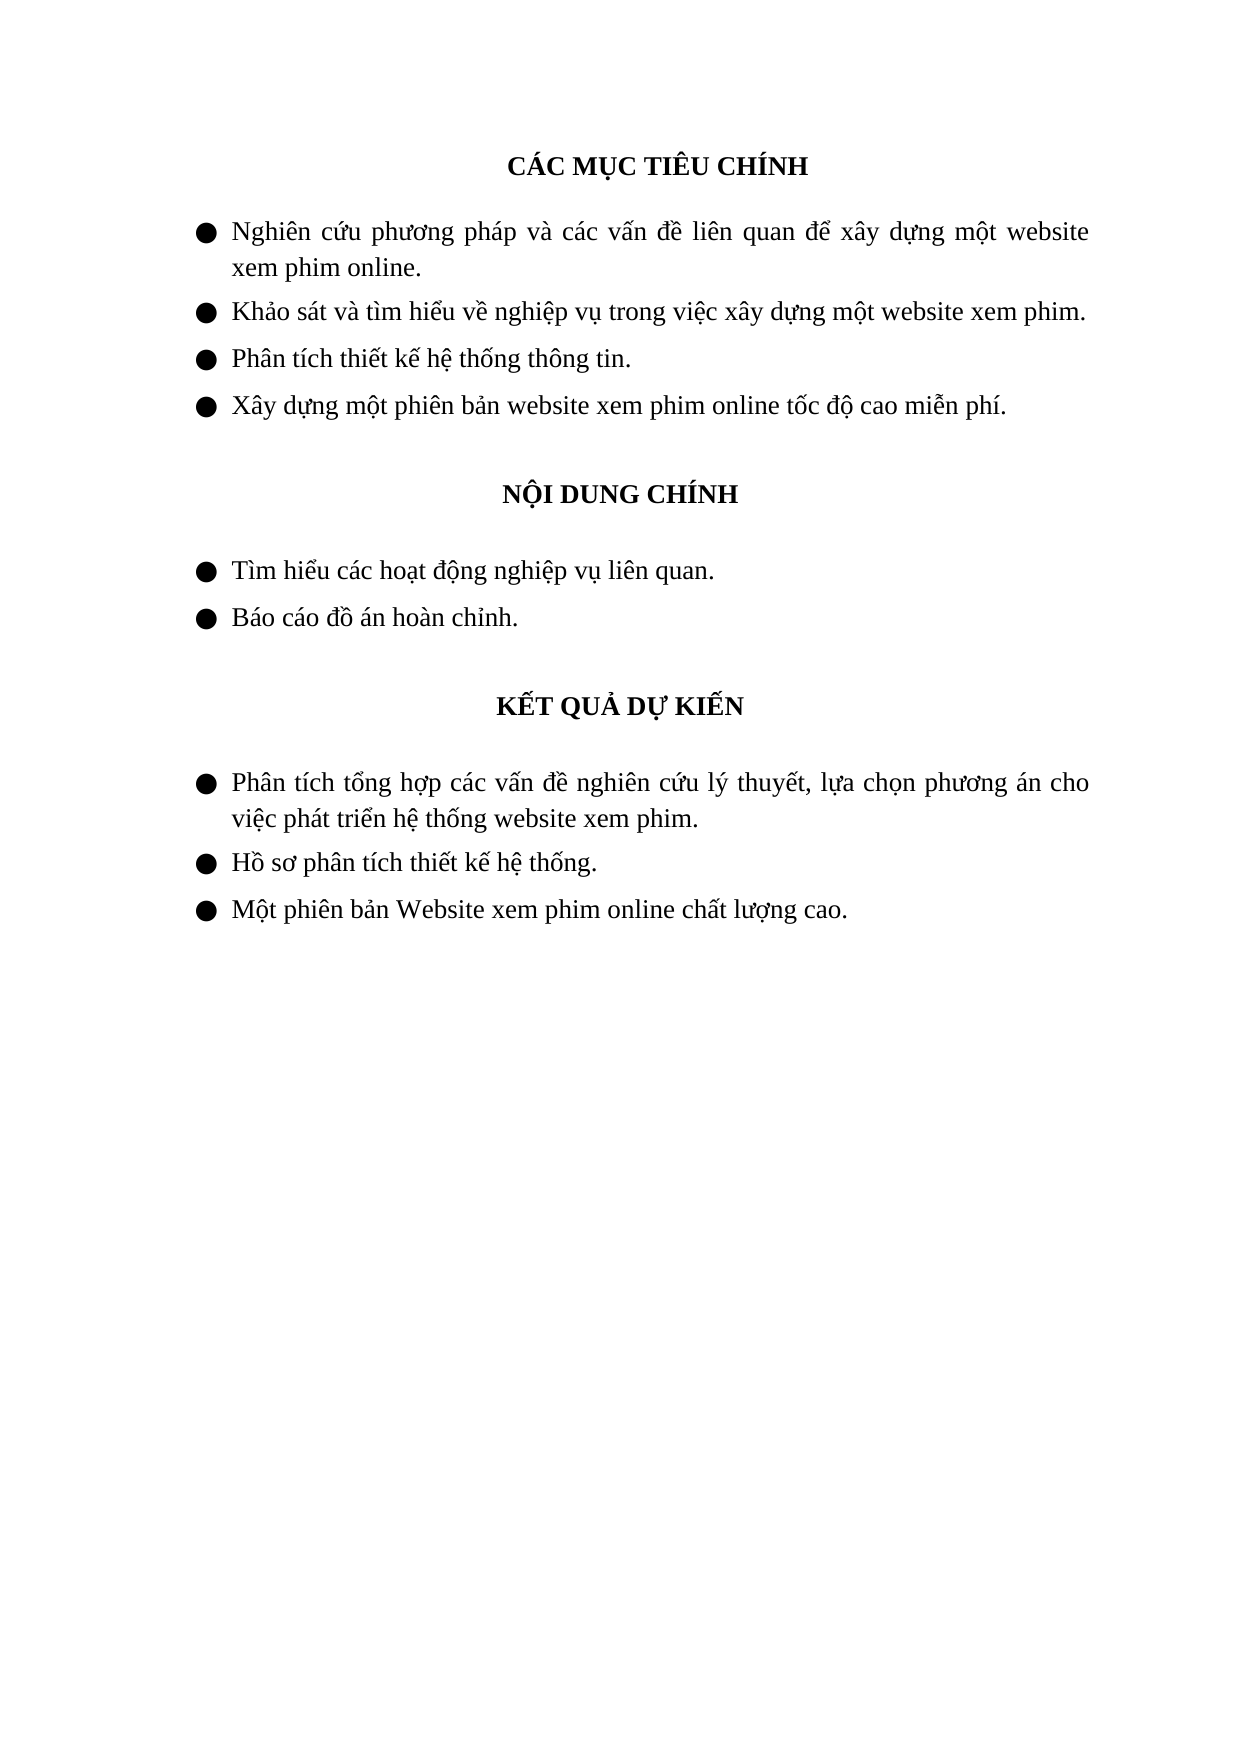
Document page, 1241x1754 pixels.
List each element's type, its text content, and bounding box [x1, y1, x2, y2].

list Phân tích thiết kế hệ thống thông tin. [194, 338, 1090, 375]
list Báo cáo đồ án hoàn chỉnh. [194, 597, 1090, 634]
text CÁC MỤC TIÊU CHÍNH [150, 150, 1090, 181]
list Xây dựng một phiên bản website xem phim online tốc độ cao miễn phí. [194, 385, 1090, 422]
list Một phiên bản Website xem phim online chất lượng cao. [194, 889, 1090, 926]
list Hồ sơ phân tích thiết kế hệ thống. [194, 842, 1090, 879]
text NỘI DUNG CHÍNH [150, 478, 1090, 510]
list Tìm hiểu các hoạt động nghiệp vụ liên quan. [194, 550, 1090, 587]
list Khảo sát và tìm hiểu về nghiệp vụ trong việc xây dựng một website xem phim. [194, 292, 1090, 328]
text KẾT QUẢ DỰ KIẾN [150, 690, 1090, 722]
list Phân tích tổng hợp các vấn đề nghiên cứu lý thuyết, lựa chọn phương án cho việc phát triển hệ thống website xem phim. [194, 762, 1090, 833]
list Nghiên cứu phương pháp và các vấn đề liên quan để xây dựng một website xem phim online. [194, 211, 1090, 282]
